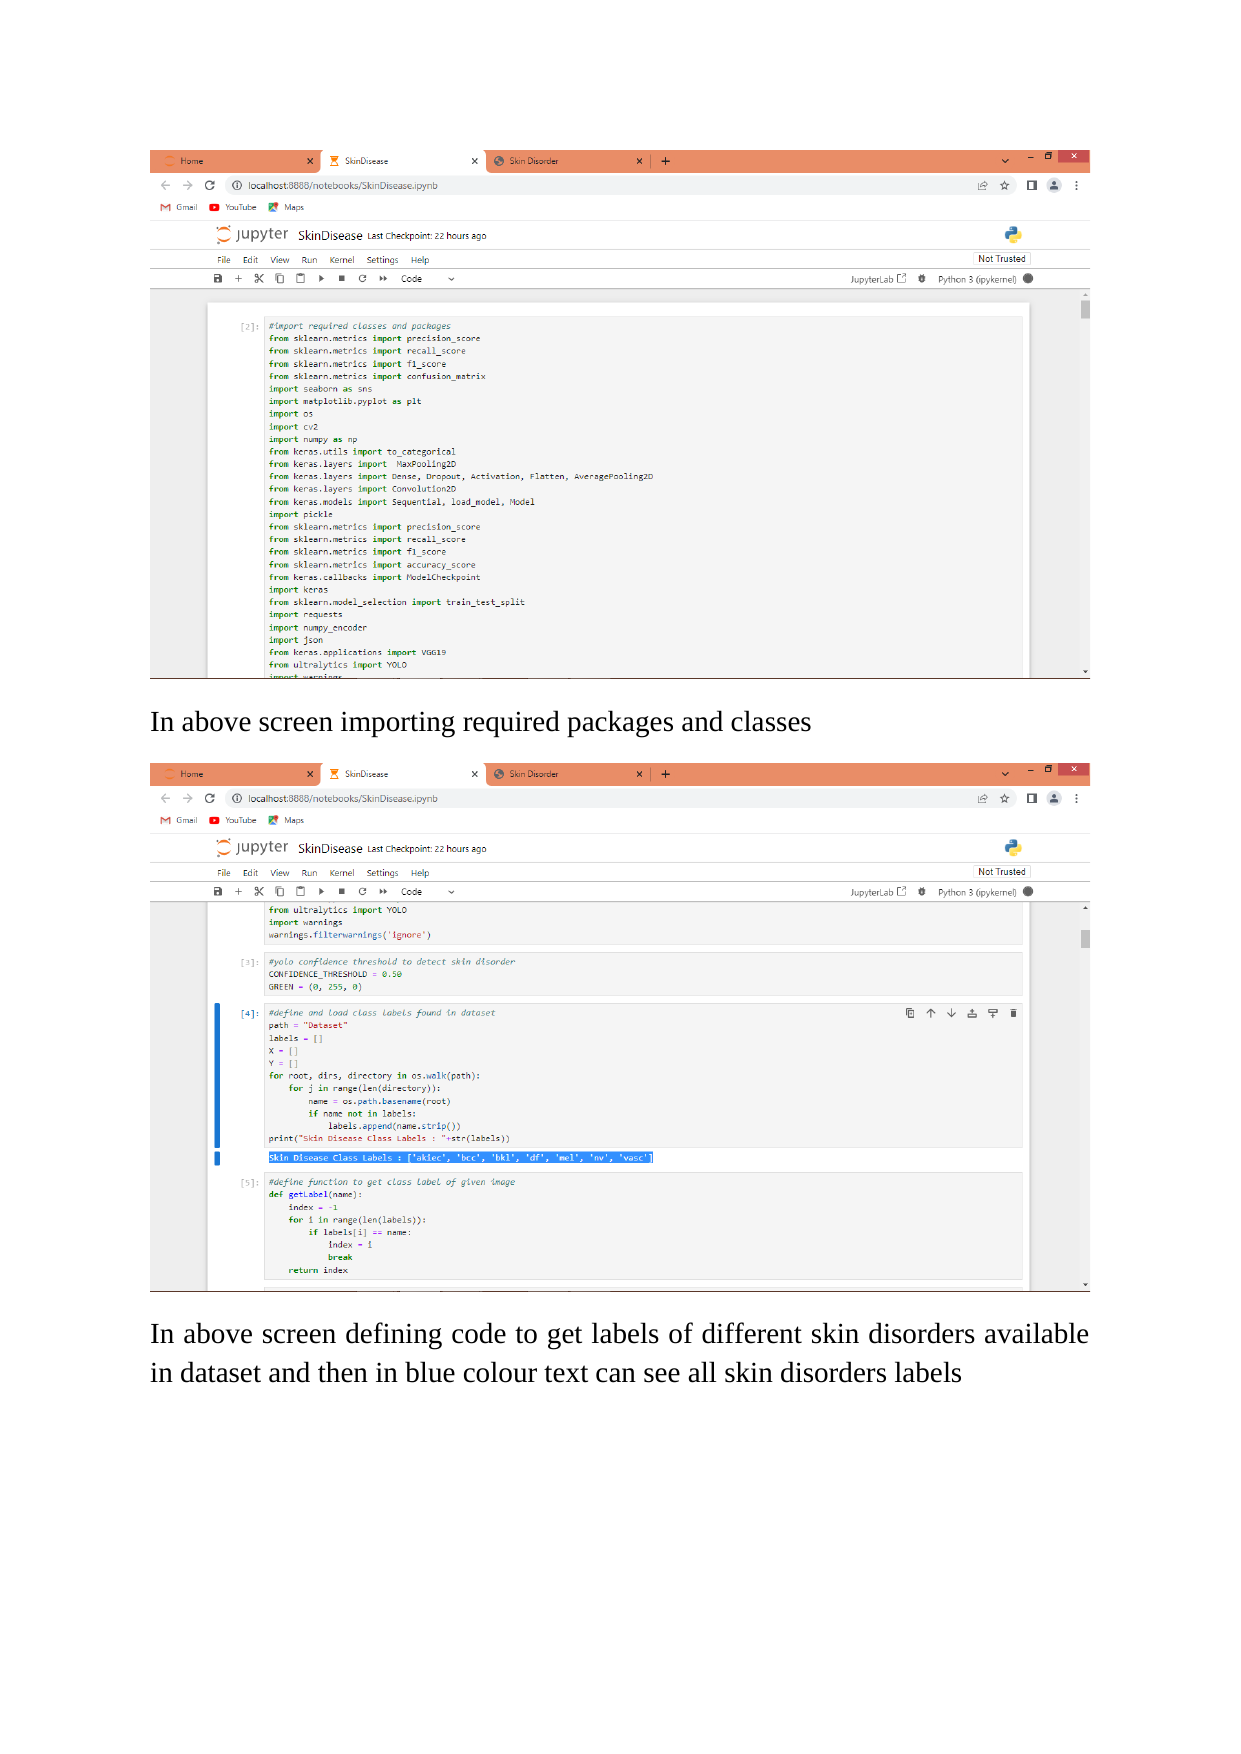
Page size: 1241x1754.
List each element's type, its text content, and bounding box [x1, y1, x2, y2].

picture [150, 763, 1091, 1292]
picture [150, 150, 1091, 679]
text In above screen importing required packages and classes [150, 704, 1090, 737]
text In above screen defining code to get labels of different skin disorders available in dataset and then in blue colour text can see all skin disorders labels [150, 1317, 1090, 1389]
